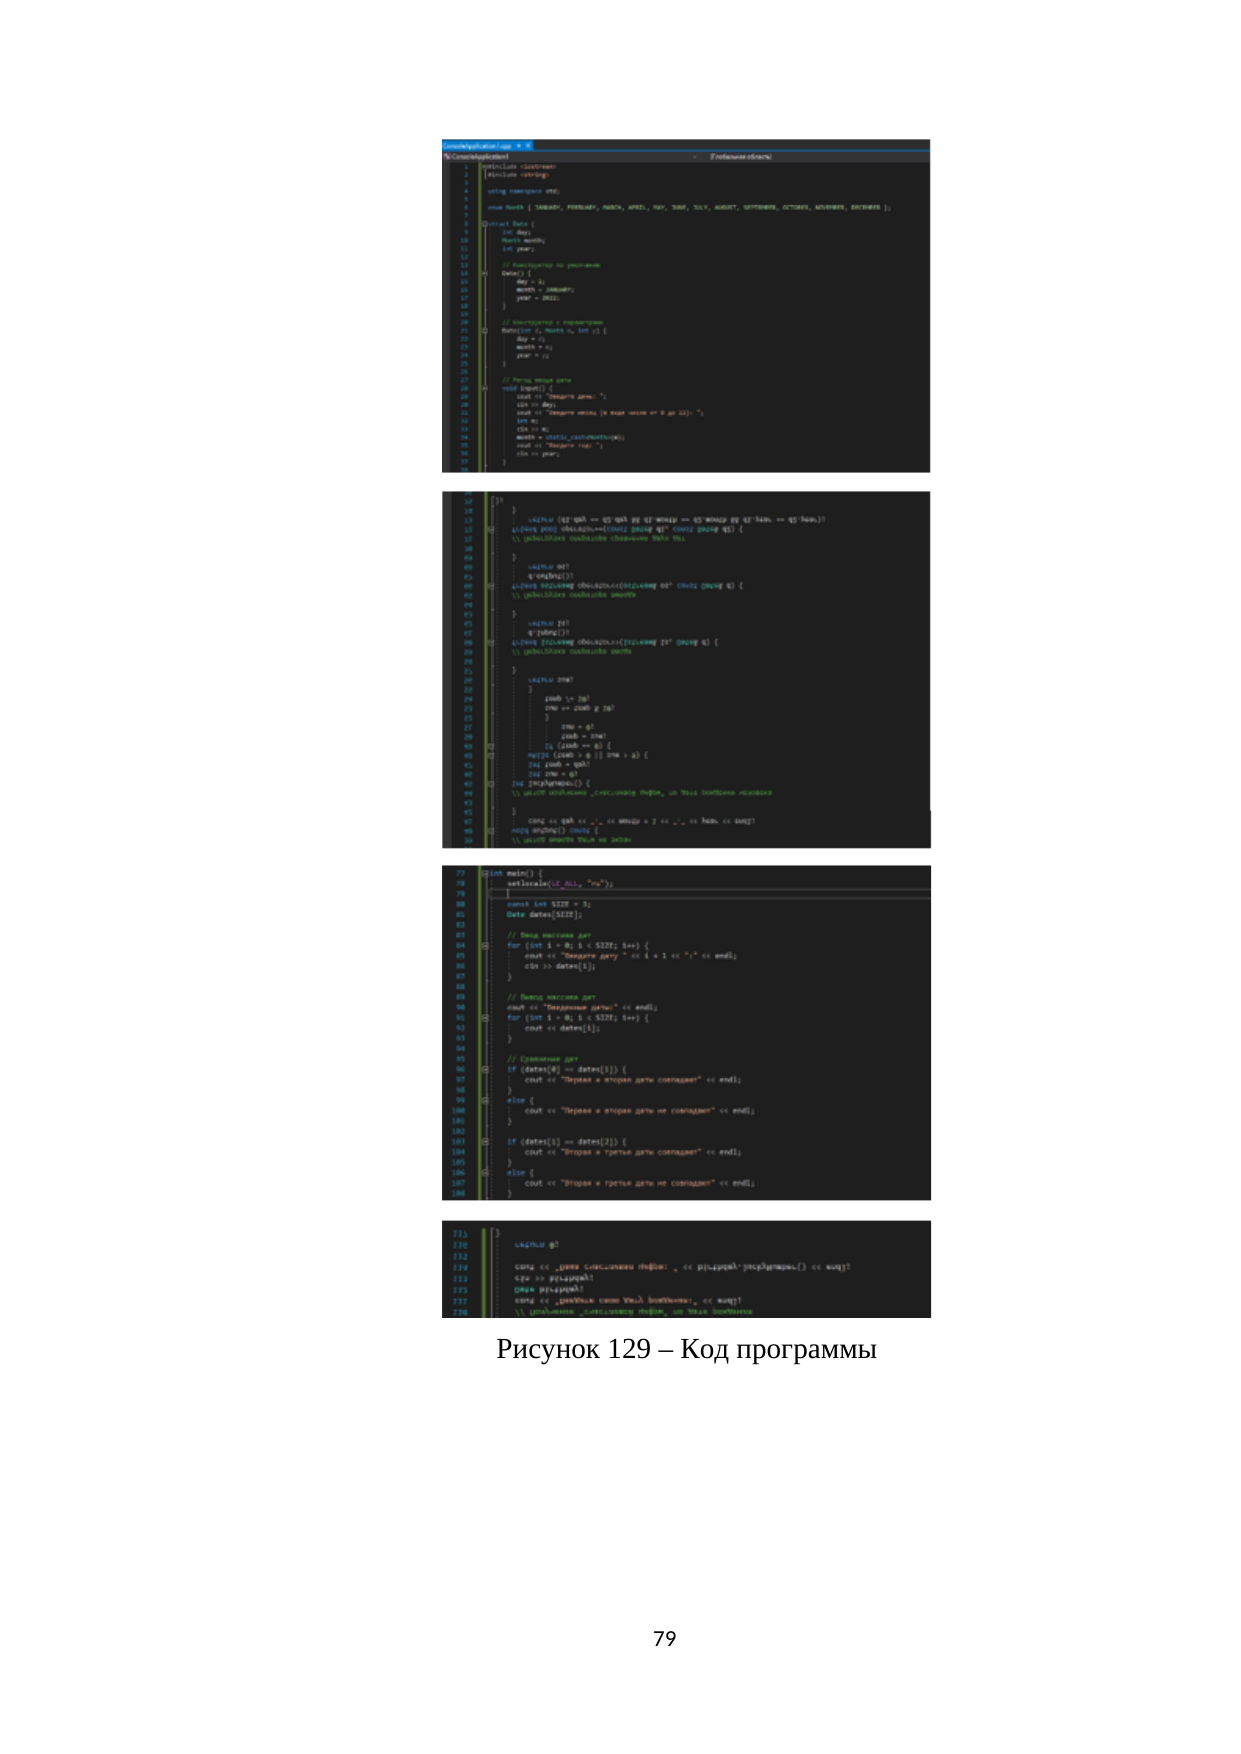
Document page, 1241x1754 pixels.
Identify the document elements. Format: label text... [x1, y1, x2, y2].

picture [442, 138, 932, 1318]
text Рисунок 129 – Код программы [177, 1331, 1152, 1365]
